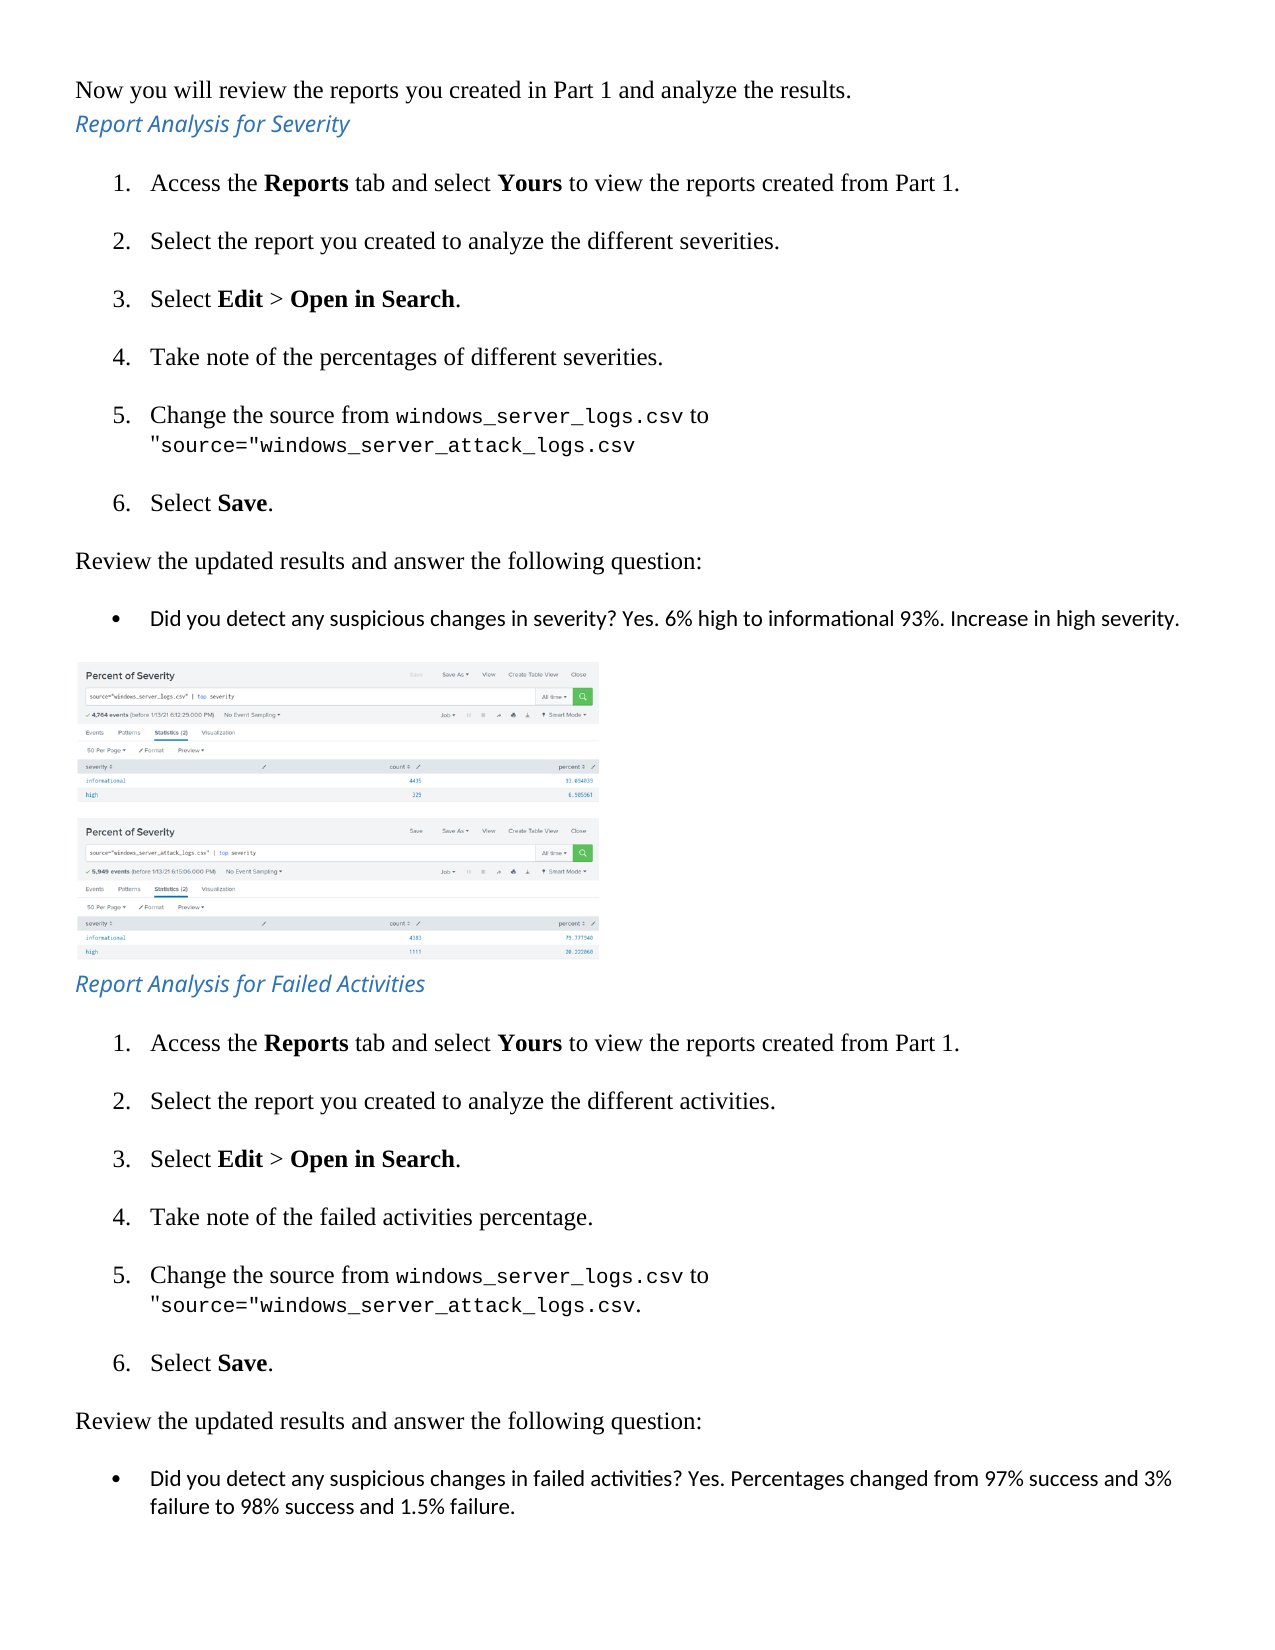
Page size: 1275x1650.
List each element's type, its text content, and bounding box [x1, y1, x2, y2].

list Select Save. [112, 488, 1200, 517]
subtitle Report Analysis for Failed Activities [75, 968, 1200, 999]
list Access the Reports tab and select Yours to view the reports created from Part 1. [112, 168, 1200, 197]
list Did you detect any suspicious changes in failed activities? Yes. Percentages changed from 97% success and 3% failure to 98% success and 1.5% failure. [112, 1464, 1200, 1520]
list Change the source from windows_server_logs.csv to "source="windows_server_attack_logs.csv. [112, 1260, 1200, 1319]
text Review the updated results and answer the following question: [75, 546, 1200, 575]
list Change the source from windows_server_logs.csv to "source="windows_server_attack_logs.csv [112, 400, 1200, 459]
text Review the updated results and answer the following question: [75, 1406, 1200, 1435]
list Did you detect any suspicious changes in severity? Yes. 6% high to informational 93%. Increase in high severity. [112, 604, 1200, 632]
list Access the Reports tab and select Yours to view the reports created from Part 1. [112, 1028, 1200, 1057]
text Now you will review the reports you created in Part 1 and analyze the results. [75, 75, 1200, 104]
list Take note of the percentages of different severities. [112, 342, 1200, 371]
list Select Edit > Open in Search. [112, 284, 1200, 313]
list Select Edit > Open in Search. [112, 1144, 1200, 1173]
list Select Save. [112, 1348, 1200, 1377]
list Select the report you created to analyze the different activities. [112, 1086, 1200, 1115]
subtitle Report Analysis for Severity [75, 108, 1200, 139]
list Take note of the failed activities percentage. [112, 1202, 1200, 1231]
picture [75, 661, 599, 964]
list Select the report you created to analyze the different severities. [112, 226, 1200, 255]
